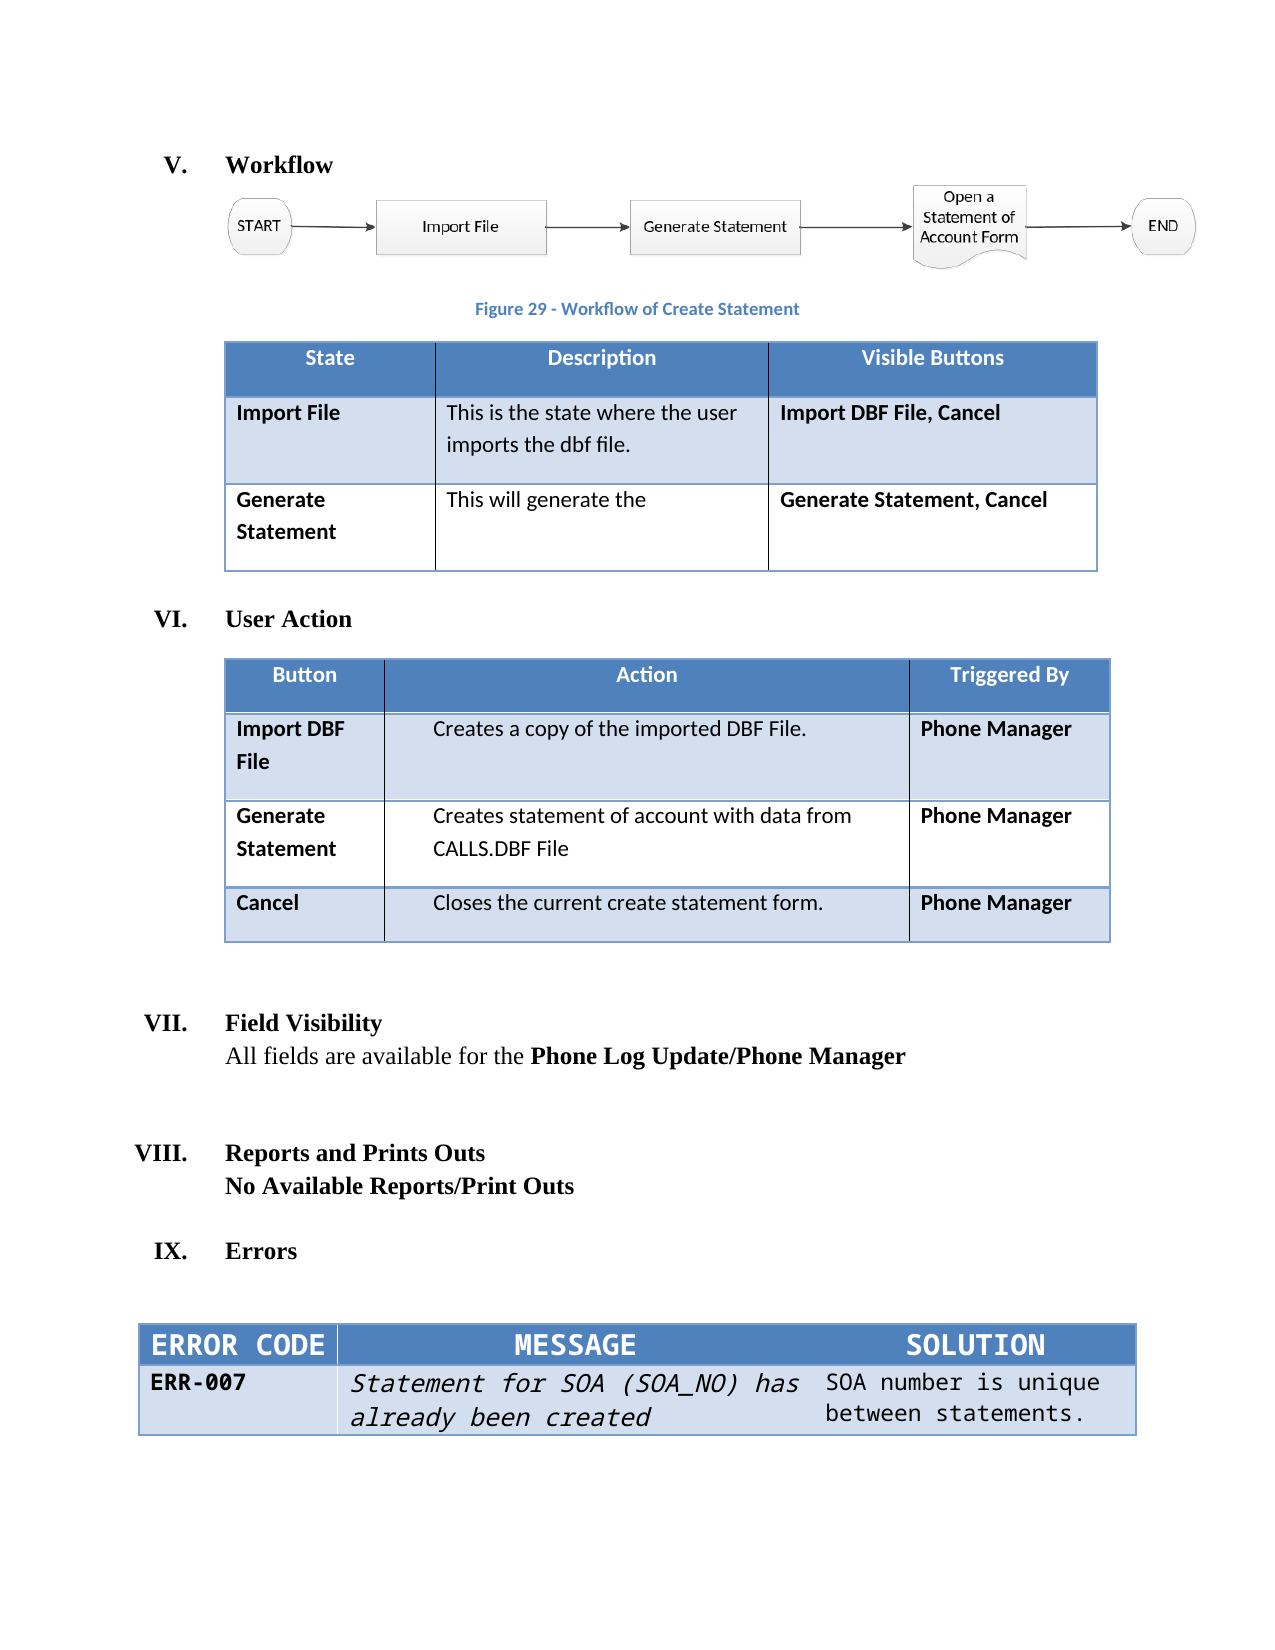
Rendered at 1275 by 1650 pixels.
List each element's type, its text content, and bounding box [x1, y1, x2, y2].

table_header Button [226, 660, 384, 712]
table_cell Creates a copy of the imported DBF File. [385, 715, 909, 799]
table_cell Import File [226, 398, 435, 483]
table_cell Generate Statement, Cancel [769, 485, 1096, 569]
table_header State [226, 343, 435, 396]
table_cell Import DBF File [226, 715, 384, 799]
table_cell Generate Statement [226, 485, 435, 569]
table_header SOLUTION [814, 1325, 1135, 1364]
table_header MESSAGE [338, 1325, 814, 1364]
table_cell ERR-007 [140, 1366, 337, 1434]
table_cell Statement for SOA (SOA_NO) has already been created [338, 1366, 814, 1434]
list No Available Reports/Print Outs [225, 1171, 1125, 1200]
table_cell Creates statement of account with data from CALLS.DBF File [385, 802, 909, 886]
list All fields are available for the Phone Log Update/Phone Manager [225, 1041, 1125, 1069]
table_cell Generate Statement [226, 802, 384, 886]
table_cell Phone Manager [910, 715, 1109, 799]
table_cell SOA number is unique between statements. [814, 1366, 1135, 1434]
list Workflow [187, 150, 1125, 179]
table_cell Closes the current create statement form. [385, 889, 909, 941]
table_cell Cancel [226, 889, 384, 941]
text Figure 29 - Workflow of Create Statement [150, 297, 1125, 320]
table_header Description [436, 343, 768, 396]
table_header Visible Buttons [769, 343, 1096, 396]
table_header Triggered By [910, 660, 1109, 712]
list Reports and Prints Outs [187, 1138, 1125, 1167]
table_cell Import DBF File, Cancel [769, 398, 1096, 483]
list User Action [187, 604, 1125, 633]
table_header Action [385, 660, 909, 712]
table_cell This is the state where the user imports the dbf file. [436, 398, 768, 483]
table_cell Phone Manager [910, 889, 1109, 941]
list Field Visibility [187, 1008, 1125, 1036]
list Errors [187, 1236, 1125, 1265]
table_cell This will generate the [436, 485, 768, 569]
table_header ERROR CODE [140, 1325, 337, 1364]
table_cell Phone Manager [910, 802, 1109, 886]
